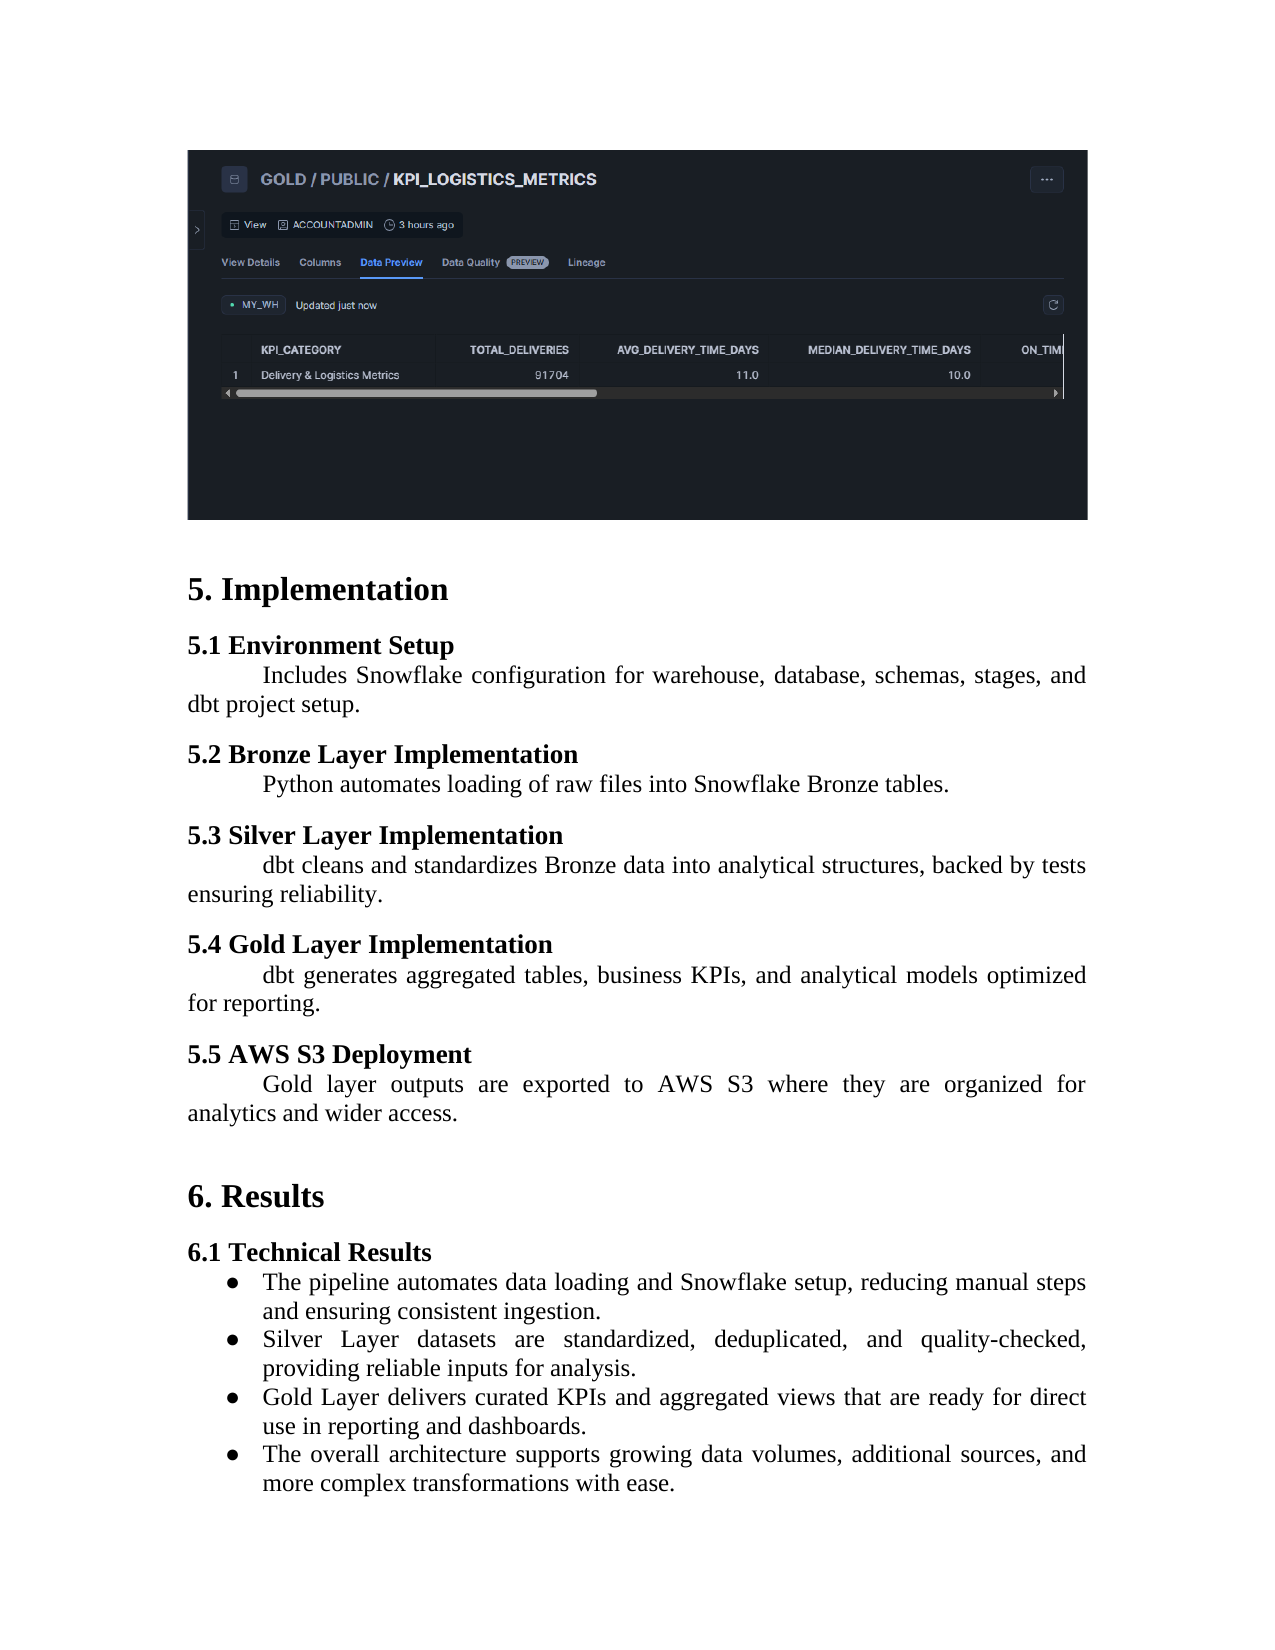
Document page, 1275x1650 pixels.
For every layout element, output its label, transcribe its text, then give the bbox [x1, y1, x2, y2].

subtitle 5.5 AWS S3 Deployment [187, 1038, 1087, 1069]
subtitle 5.4 Gold Layer Implementation [187, 928, 1087, 960]
list Gold Layer delivers curated KPIs and aggregated views that are ready for direct use in reporting and dashboards. [225, 1382, 1087, 1439]
subtitle 6.1 Technical Results [187, 1236, 1087, 1267]
text Includes Snowflake configuration for warehouse, database, schemas, stages, and dbt project setup. [187, 660, 1087, 717]
subtitle 5.1 Environment Setup [187, 629, 1087, 660]
subtitle 5.3 Silver Layer Implementation [187, 819, 1087, 850]
text Python automates loading of raw files into Snowflake Bronze tables. [187, 769, 1087, 798]
subtitle 5.2 Bronze Layer Implementation [187, 738, 1087, 769]
text Gold layer outputs are exported to AWS S3 where they are organized for analytics and wider access. [187, 1069, 1087, 1127]
list The overall architecture supports growing data volumes, additional sources, and more complex transformations with ease. [225, 1439, 1087, 1497]
text dbt generates aggregated tables, business KPIs, and analytical models optimized for reporting. [187, 960, 1087, 1017]
subtitle 5. Implementation [187, 570, 1087, 608]
list Silver Layer datasets are standardized, deduplicated, and quality-checked, providing reliable inputs for analysis. [225, 1324, 1087, 1382]
picture [187, 150, 1088, 520]
subtitle 6. Results [187, 1177, 1087, 1215]
text dbt cleans and standardizes Bronze data into analytical structures, backed by tests ensuring reliability. [187, 850, 1087, 908]
list The pipeline automates data loading and Snowflake setup, reducing manual steps and ensuring consistent ingestion. [225, 1267, 1087, 1324]
